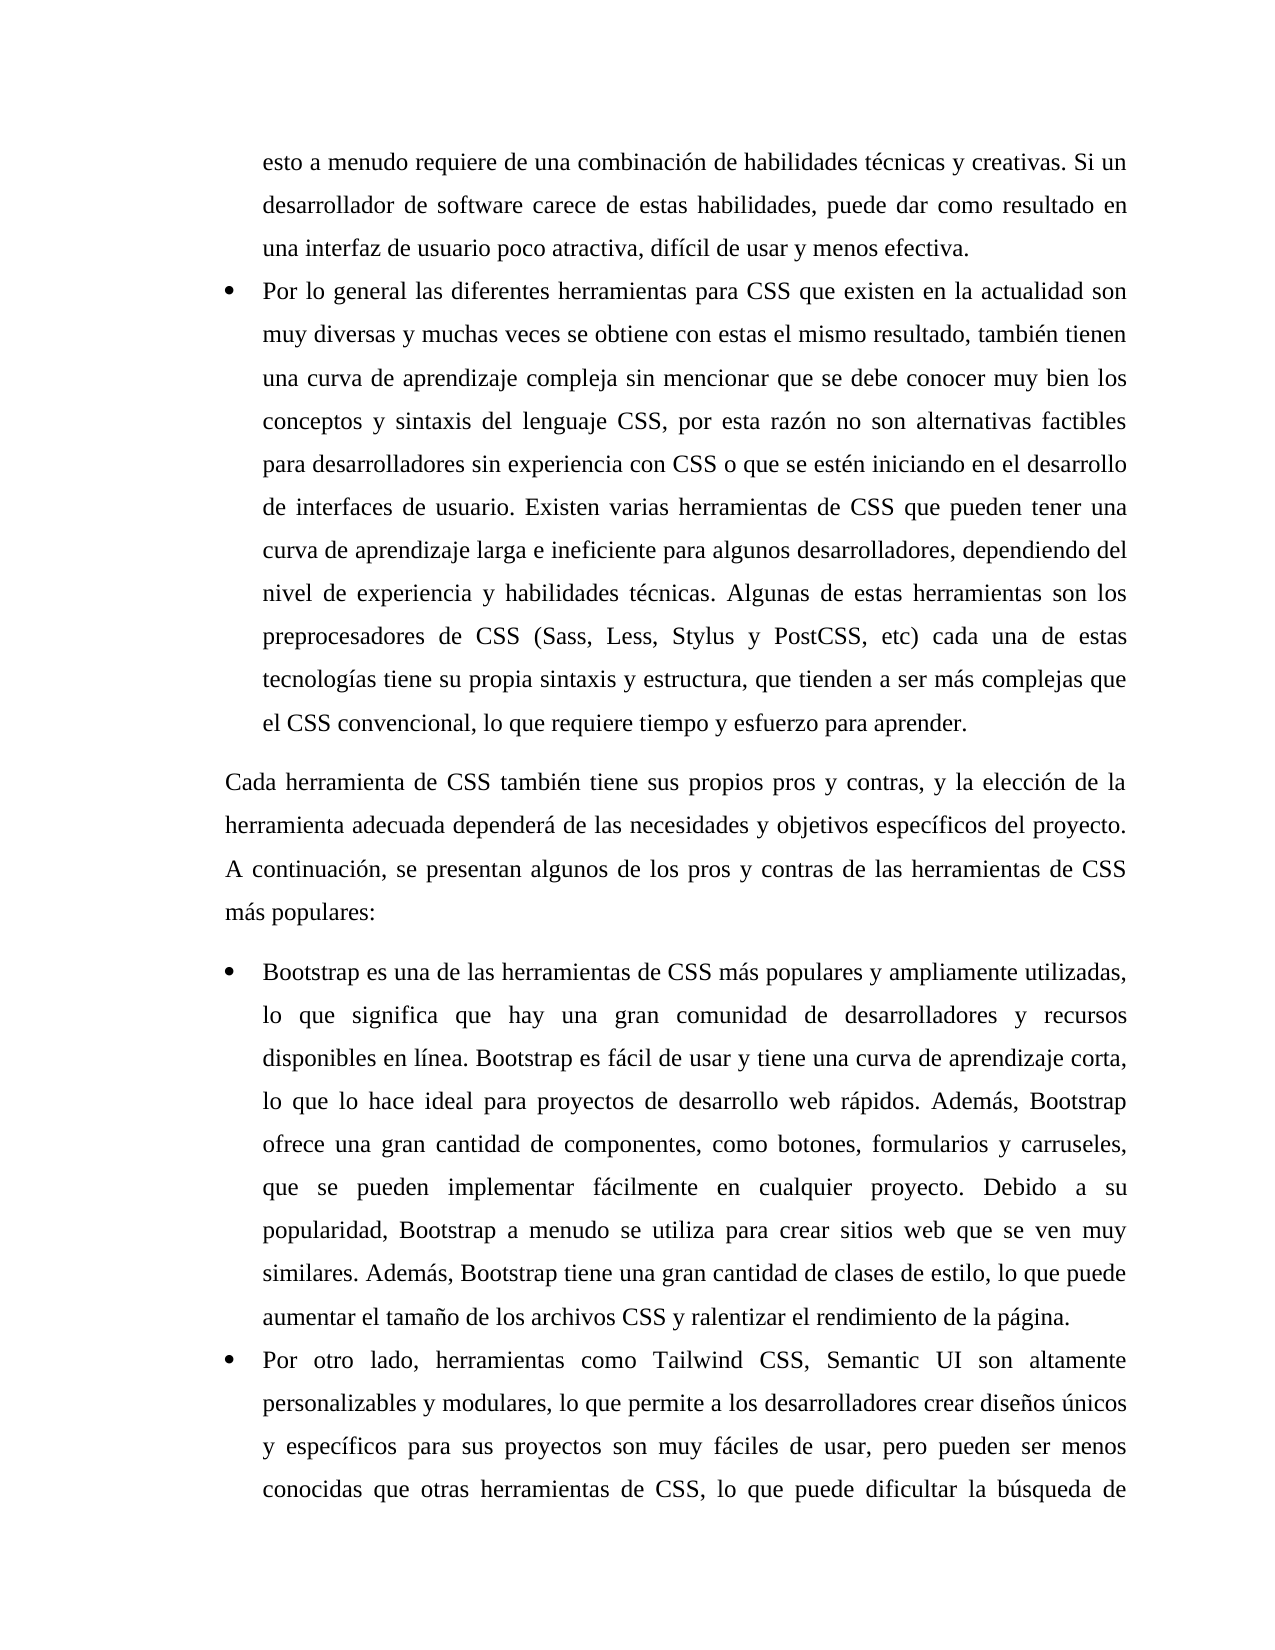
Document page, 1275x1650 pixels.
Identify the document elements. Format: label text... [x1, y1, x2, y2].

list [225, 1345, 1128, 1503]
list Por lo general las diferentes herramientas para CSS que existen en la actualidad son muy diversas y muchas veces se obtiene con estas el mismo resultado, también tienen una curva de aprendizaje compleja sin mencionar que se debe conocer muy bien los conceptos y sintaxis del lenguaje CSS, por esta razón no son alternativas factibles para desarrolladores sin experiencia con CSS o que se estén iniciando en el desarrollo de interfaces de usuario. Existen varias herramientas de CSS que pueden tener una curva de aprendizaje larga e ineficiente para algunos desarrolladores, dependiendo del nivel de experiencia y habilidades técnicas. Algunas de estas herramientas son los preprocesadores de CSS (Sass, Less, Stylus y PostCSS, etc) cada una de estas tecnologías tiene su propia sintaxis y estructura, que tienden a ser más complejas que el CSS convencional, lo que requiere tiempo y esfuerzo para aprender. [225, 276, 1128, 736]
list Bootstrap es una de las herramientas de CSS más populares y ampliamente utilizadas, lo que significa que hay una gran comunidad de desarrolladores y recursos disponibles en línea. Bootstrap es fácil de usar y tiene una curva de aprendizaje corta, lo que lo hace ideal para proyectos de desarrollo web rápidos. Además, Bootstrap ofrece una gran cantidad de componentes, como botones, formularios y carruseles, que se pueden implementar fácilmente en cualquier proyecto. Debido a su popularidad, Bootstrap a menudo se utiliza para crear sitios web que se ven muy similares. Además, Bootstrap tiene una gran cantidad de clases de estilo, lo que puede aumentar el tamaño de los archivos CSS y ralentizar el rendimiento de la página. [225, 957, 1128, 1330]
text Cada herramienta de CSS también tiene sus propios pros y contras, y la elección de la herramienta adecuada dependerá de las necesidades y objetivos específicos del proyecto. A continuación, se presentan algunos de los pros y contras de las herramientas de CSS más populares: [225, 767, 1128, 926]
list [225, 147, 1128, 262]
